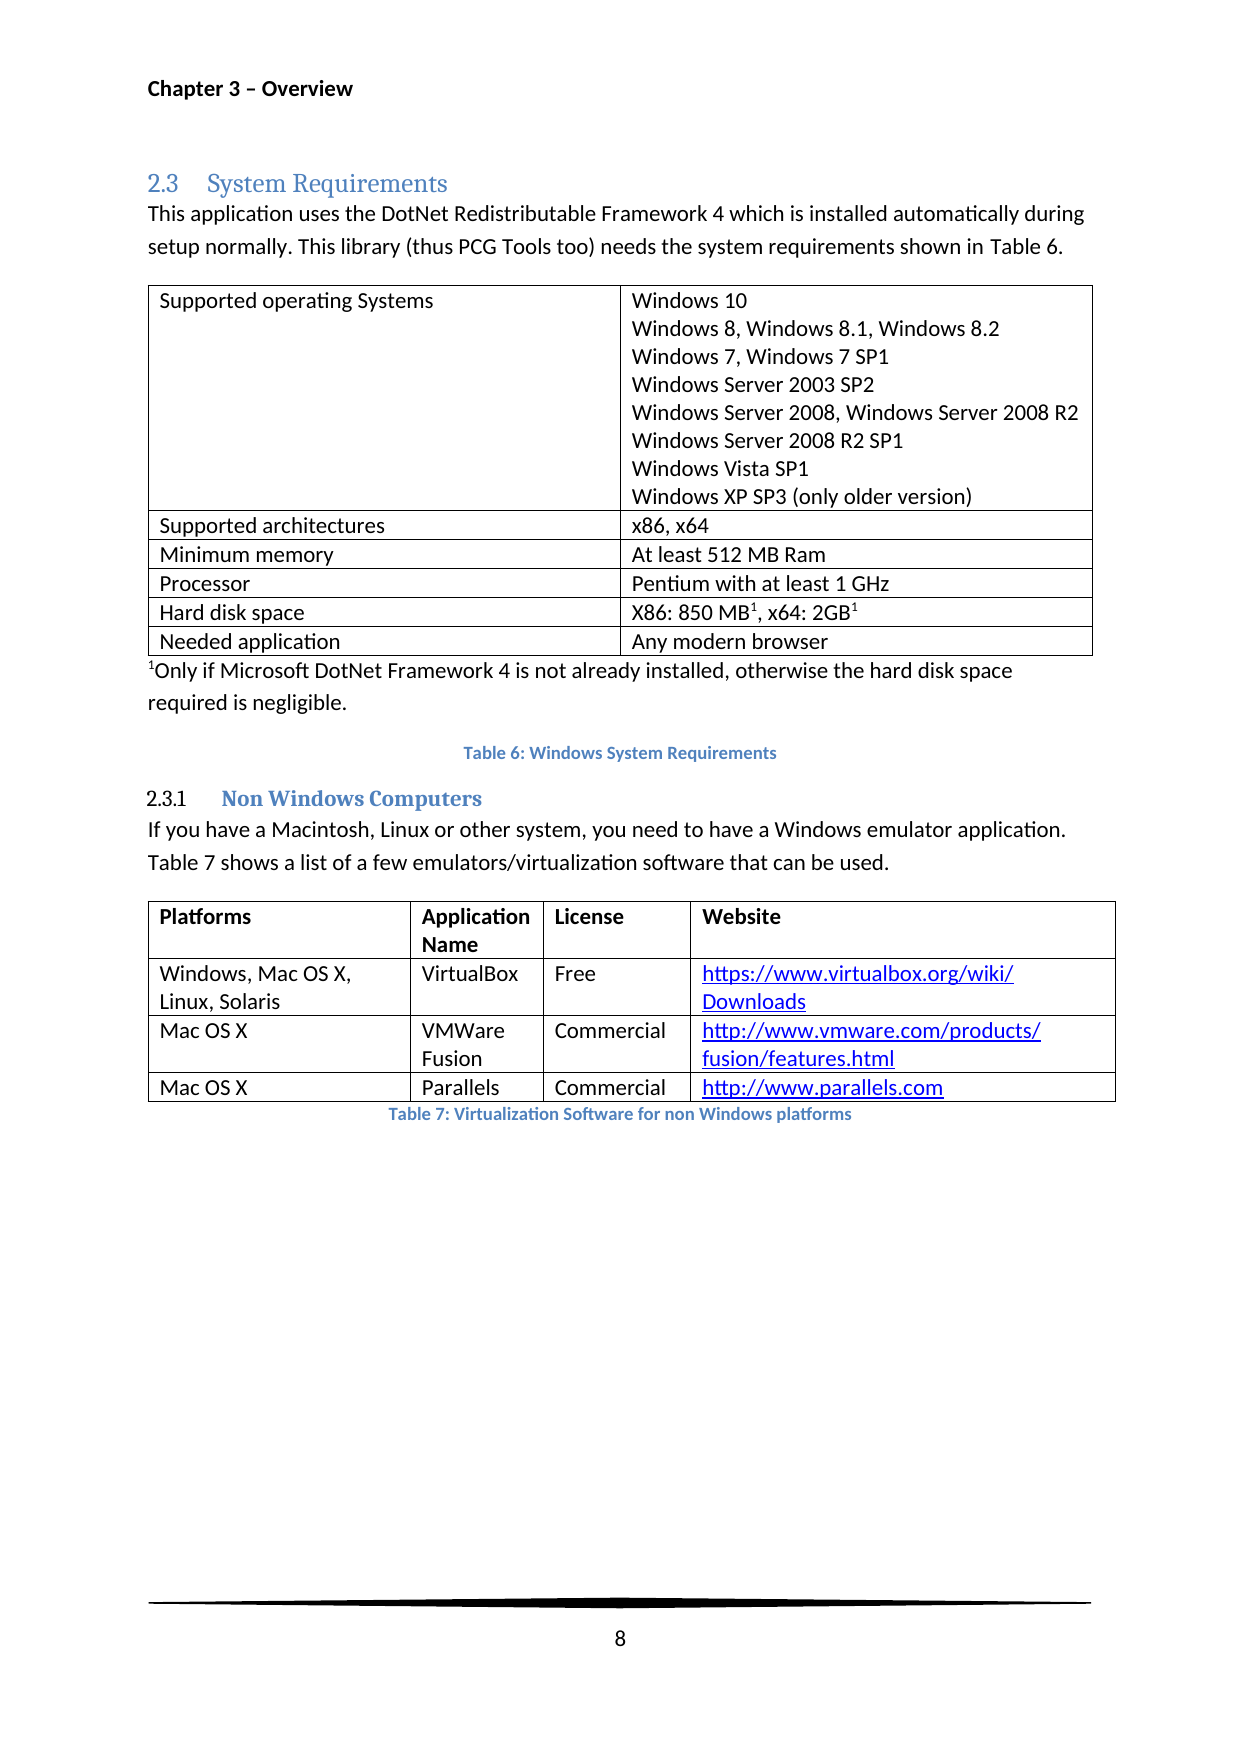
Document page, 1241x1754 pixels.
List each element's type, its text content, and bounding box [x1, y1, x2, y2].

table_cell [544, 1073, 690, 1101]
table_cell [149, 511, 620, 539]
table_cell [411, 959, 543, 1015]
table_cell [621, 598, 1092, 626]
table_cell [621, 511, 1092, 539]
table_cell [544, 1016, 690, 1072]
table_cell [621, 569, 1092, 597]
subtitle Non Windows Computers [146, 785, 1093, 812]
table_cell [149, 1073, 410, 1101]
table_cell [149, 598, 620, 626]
subtitle System Requirements [148, 168, 1093, 199]
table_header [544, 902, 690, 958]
text This application uses the DotNet Redistributable Framework 4 which is installed automatically during setup normally. This library (thus PCG Tools too) needs the system requirements shown in Table 6. [148, 199, 1093, 260]
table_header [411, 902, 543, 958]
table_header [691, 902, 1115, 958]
text If you have a Macintosh, Linux or other system, you need to have a Windows emulator application. Table 7 shows a list of a few emulators/virtualization software that can be used. [148, 816, 1093, 876]
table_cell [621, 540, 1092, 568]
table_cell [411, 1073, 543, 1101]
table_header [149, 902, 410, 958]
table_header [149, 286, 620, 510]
text Table 6: Windows System Requirements [148, 742, 1093, 764]
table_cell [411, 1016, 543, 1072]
text Table 7: Virtualization Software for non Windows platforms [148, 1102, 1093, 1125]
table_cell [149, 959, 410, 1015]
text 1Only if Microsoft DotNet Framework 4 is not already installed, otherwise the hard disk space required is negligible. [148, 656, 1093, 717]
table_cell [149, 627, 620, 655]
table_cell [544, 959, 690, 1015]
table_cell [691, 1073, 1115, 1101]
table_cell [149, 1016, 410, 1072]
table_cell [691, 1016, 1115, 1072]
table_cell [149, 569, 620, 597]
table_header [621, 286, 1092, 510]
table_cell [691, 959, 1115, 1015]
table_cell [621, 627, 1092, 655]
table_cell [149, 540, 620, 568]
